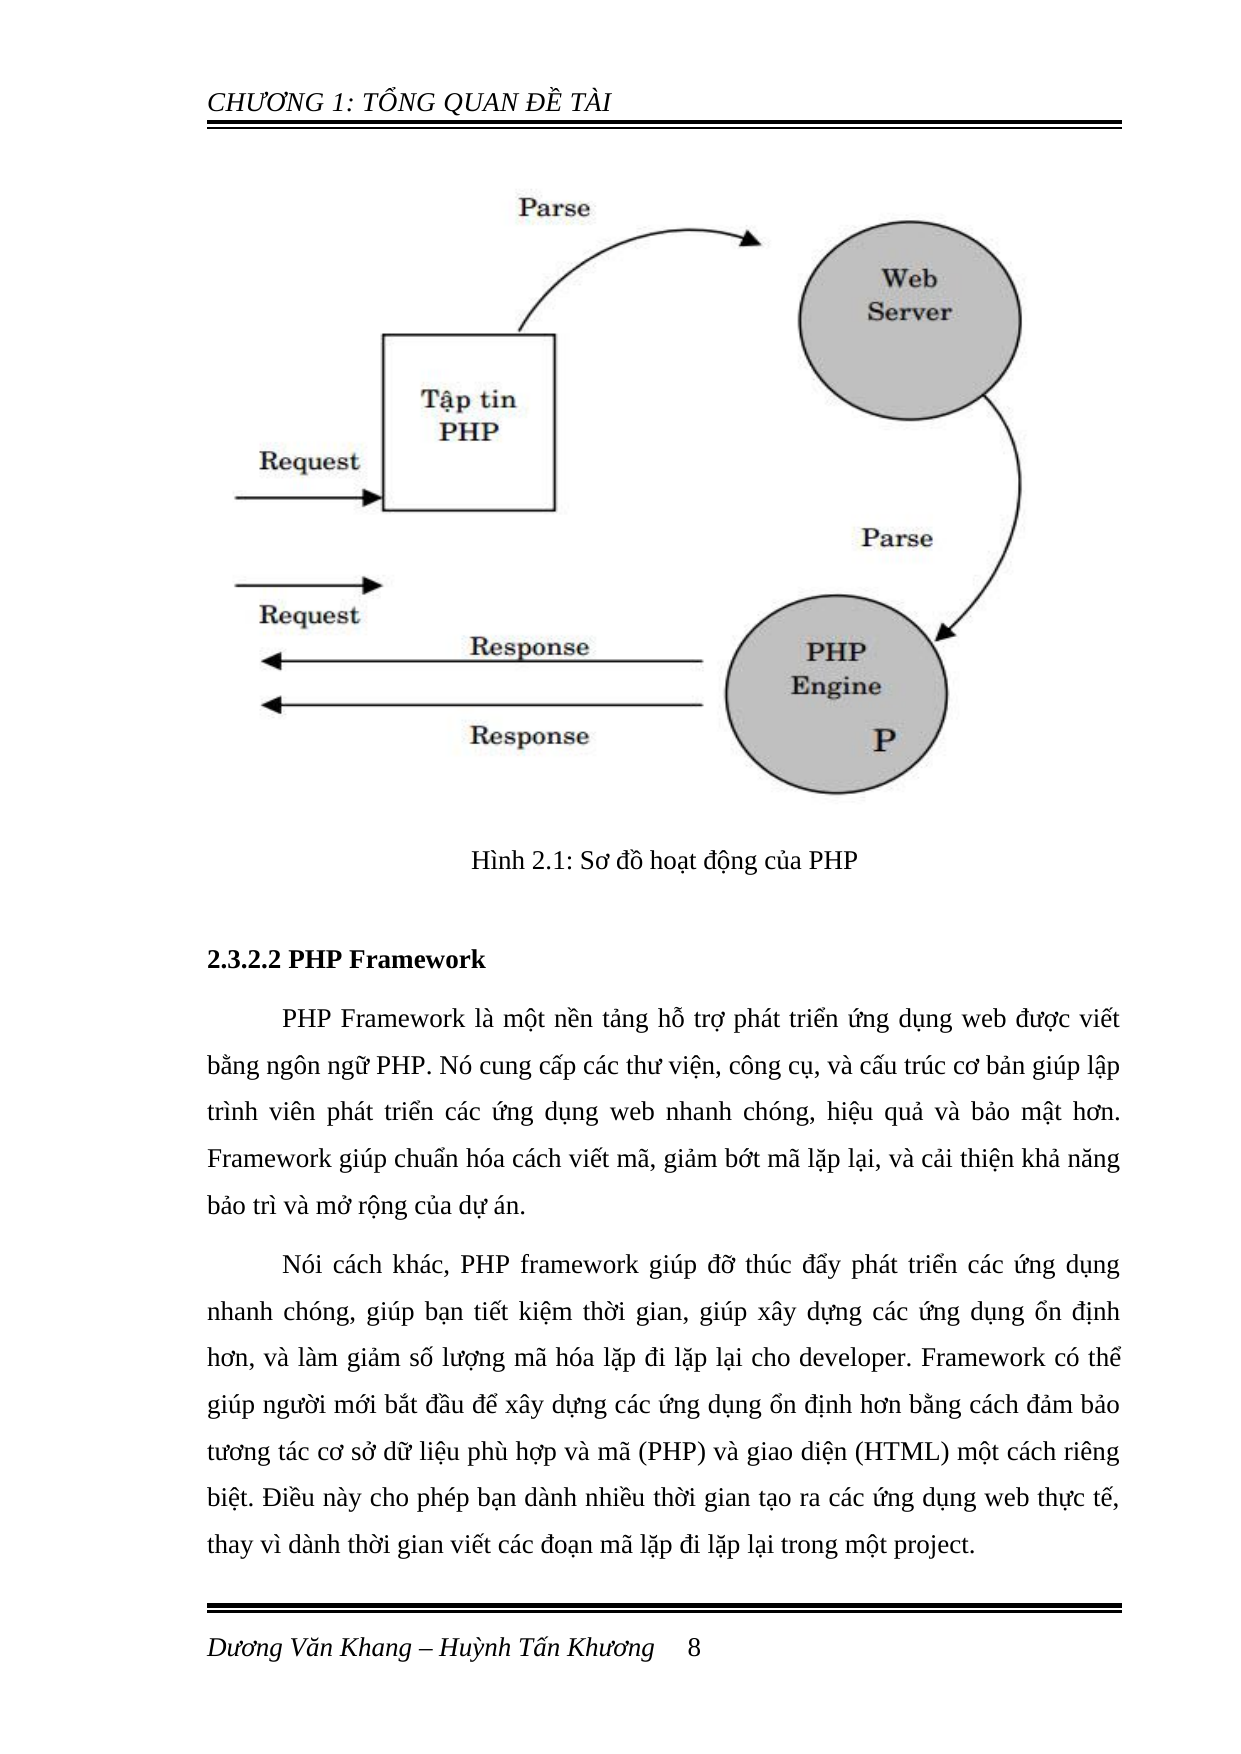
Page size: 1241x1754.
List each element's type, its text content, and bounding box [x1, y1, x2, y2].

text Hình 2.1: Sơ đồ hoạt động của PHP [207, 844, 1122, 876]
text Nói cách khác, PHP framework giúp đỡ thúc đẩy phát triển các ứng dụng nhanh chóng, giúp bạn tiết kiệm thời gian, giúp xây dựng các ứng dụng ổn định hơn, và làm giảm số lượng mã hóa lặp đi lặp lại cho developer. Framework có thể giúp người mới bắt đầu để xây dựng các ứng dụng ổn định hơn bằng cách đảm bảo tương tác cơ sở dữ liệu phù hợp và mã (PHP) và giao diện (HTML) một cách riêng biệt. Điều này cho phép bạn dành nhiều thời gian tạo ra các ứng dụng web thực tế, thay vì dành thời gian viết các đoạn mã lặp đi lặp lại trong một project. [207, 1248, 1122, 1559]
picture [206, 177, 1123, 827]
text PHP Framework là một nền tảng hỗ trợ phát triển ứng dụng web được viết bằng ngôn ngữ PHP. Nó cung cấp các thư viện, công cụ, và cấu trúc cơ bản giúp lập trình viên phát triển các ứng dụng web nhanh chóng, hiệu quả và bảo mật hơn. Framework giúp chuẩn hóa cách viết mã, giảm bớt mã lặp lại, và cải thiện khả năng bảo trì và mở rộng của dự án. [207, 1002, 1122, 1220]
text 2.3.2.2 PHP Framework [207, 943, 1122, 974]
